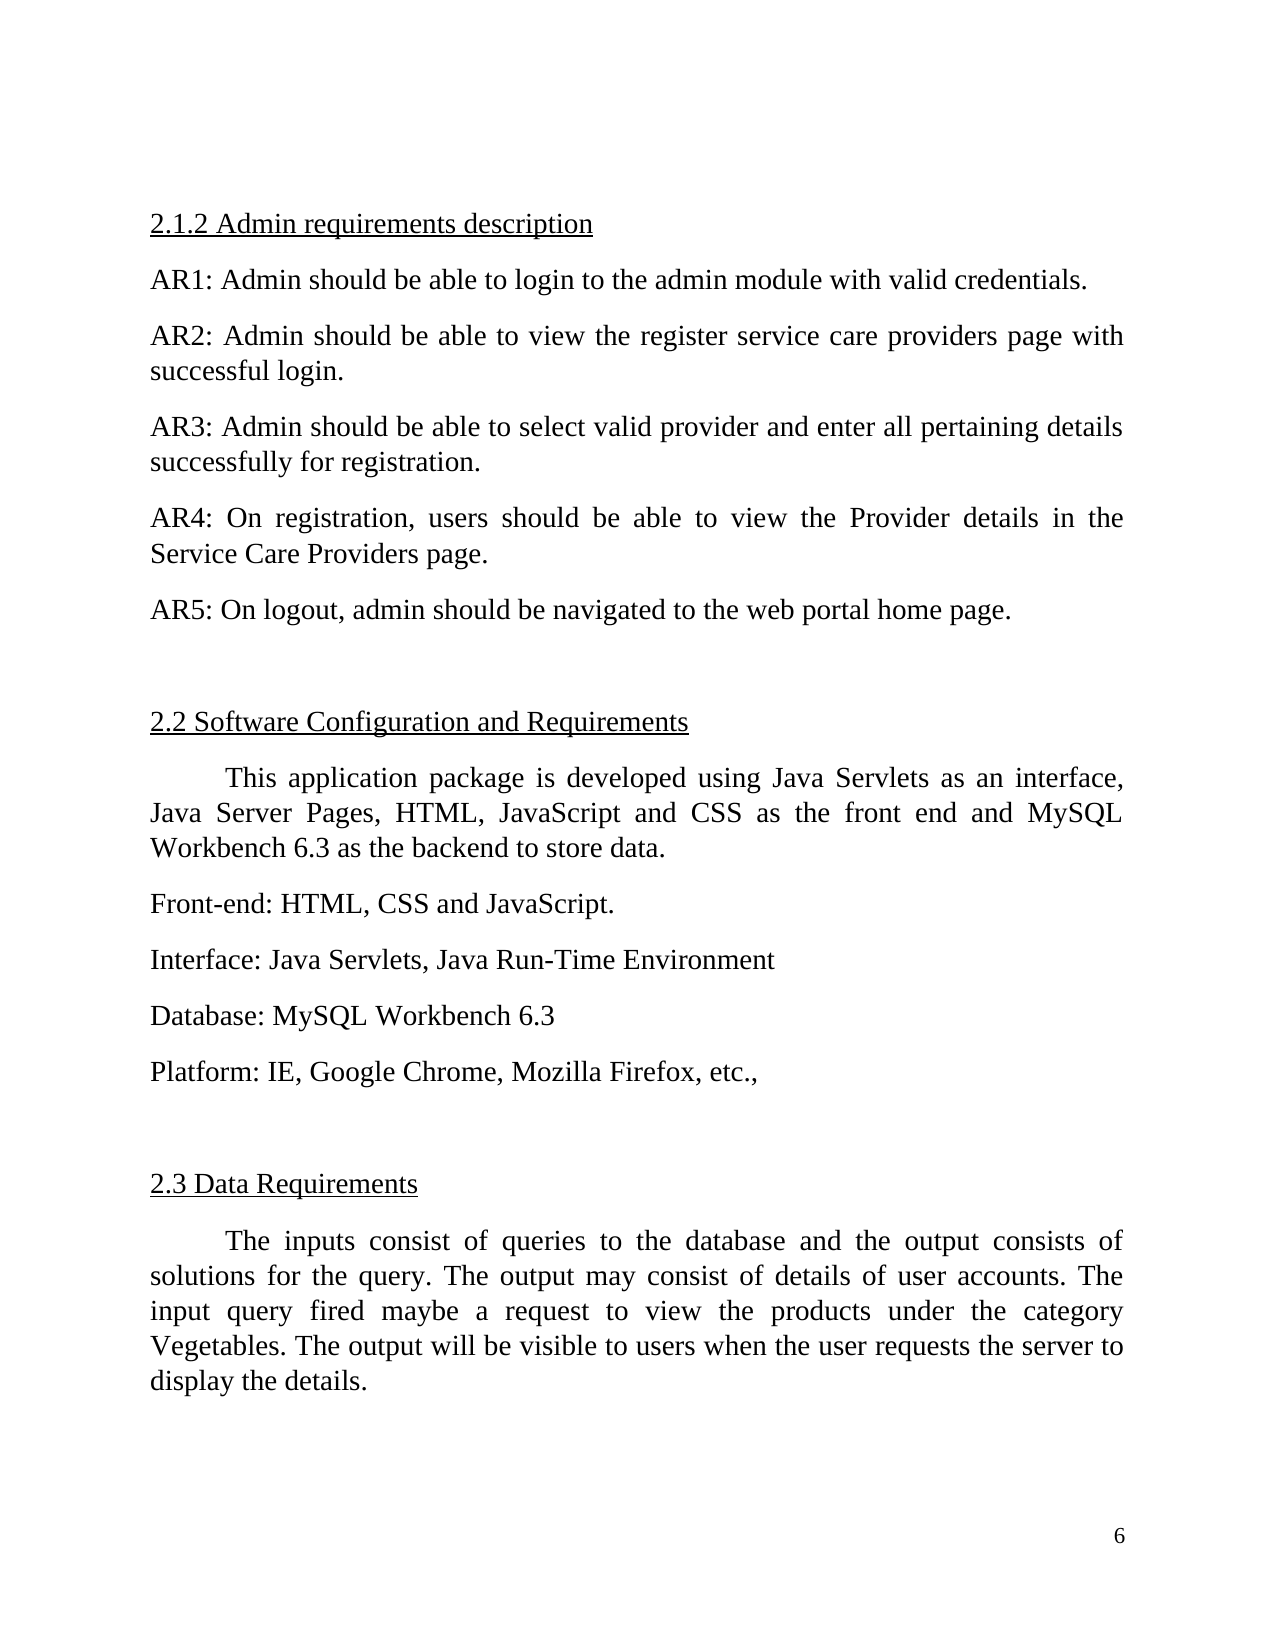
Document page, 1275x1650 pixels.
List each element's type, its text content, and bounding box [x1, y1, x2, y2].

text AR1: Admin should be able to login to the admin module with valid credentials. [150, 262, 1125, 296]
text AR5: On logout, admin should be navigated to the web portal home page. [150, 592, 1125, 625]
text Front-end: HTML, CSS and JavaScript. [150, 886, 1125, 920]
text Platform: IE, Google Chrome, Mozilla Firefox, etc., [150, 1054, 1125, 1088]
text AR3: Admin should be able to select valid provider and enter all pertaining details successfully for registration. [150, 409, 1125, 478]
text 2.3 Data Requirements [150, 1167, 1125, 1200]
text 2.1.2 Admin requirements description [150, 206, 1125, 239]
text Database: MySQL Workbench 6.3 [150, 998, 1125, 1032]
text The inputs consist of queries to the database and the output consists of solutions for the query. The output may consist of details of user accounts. The input query fired maybe a request to view the products under the category Vegetables. The output will be visible to users when the user requests the server to display the details. [150, 1223, 1125, 1397]
text Interface: Java Servlets, Java Run-Time Environment [150, 942, 1125, 976]
text This application package is developed using Java Servlets as an interface, Java Server Pages, HTML, JavaScript and CSS as the front end and MySQL Workbench 6.3 as the backend to store data. [150, 760, 1125, 864]
text 2.2 Software Configuration and Requirements [150, 704, 1125, 737]
text AR4: On registration, users should be able to view the Provider details in the Service Care Providers page. [150, 501, 1125, 569]
text AR2: Admin should be able to view the register service care providers page with successful login. [150, 318, 1125, 387]
